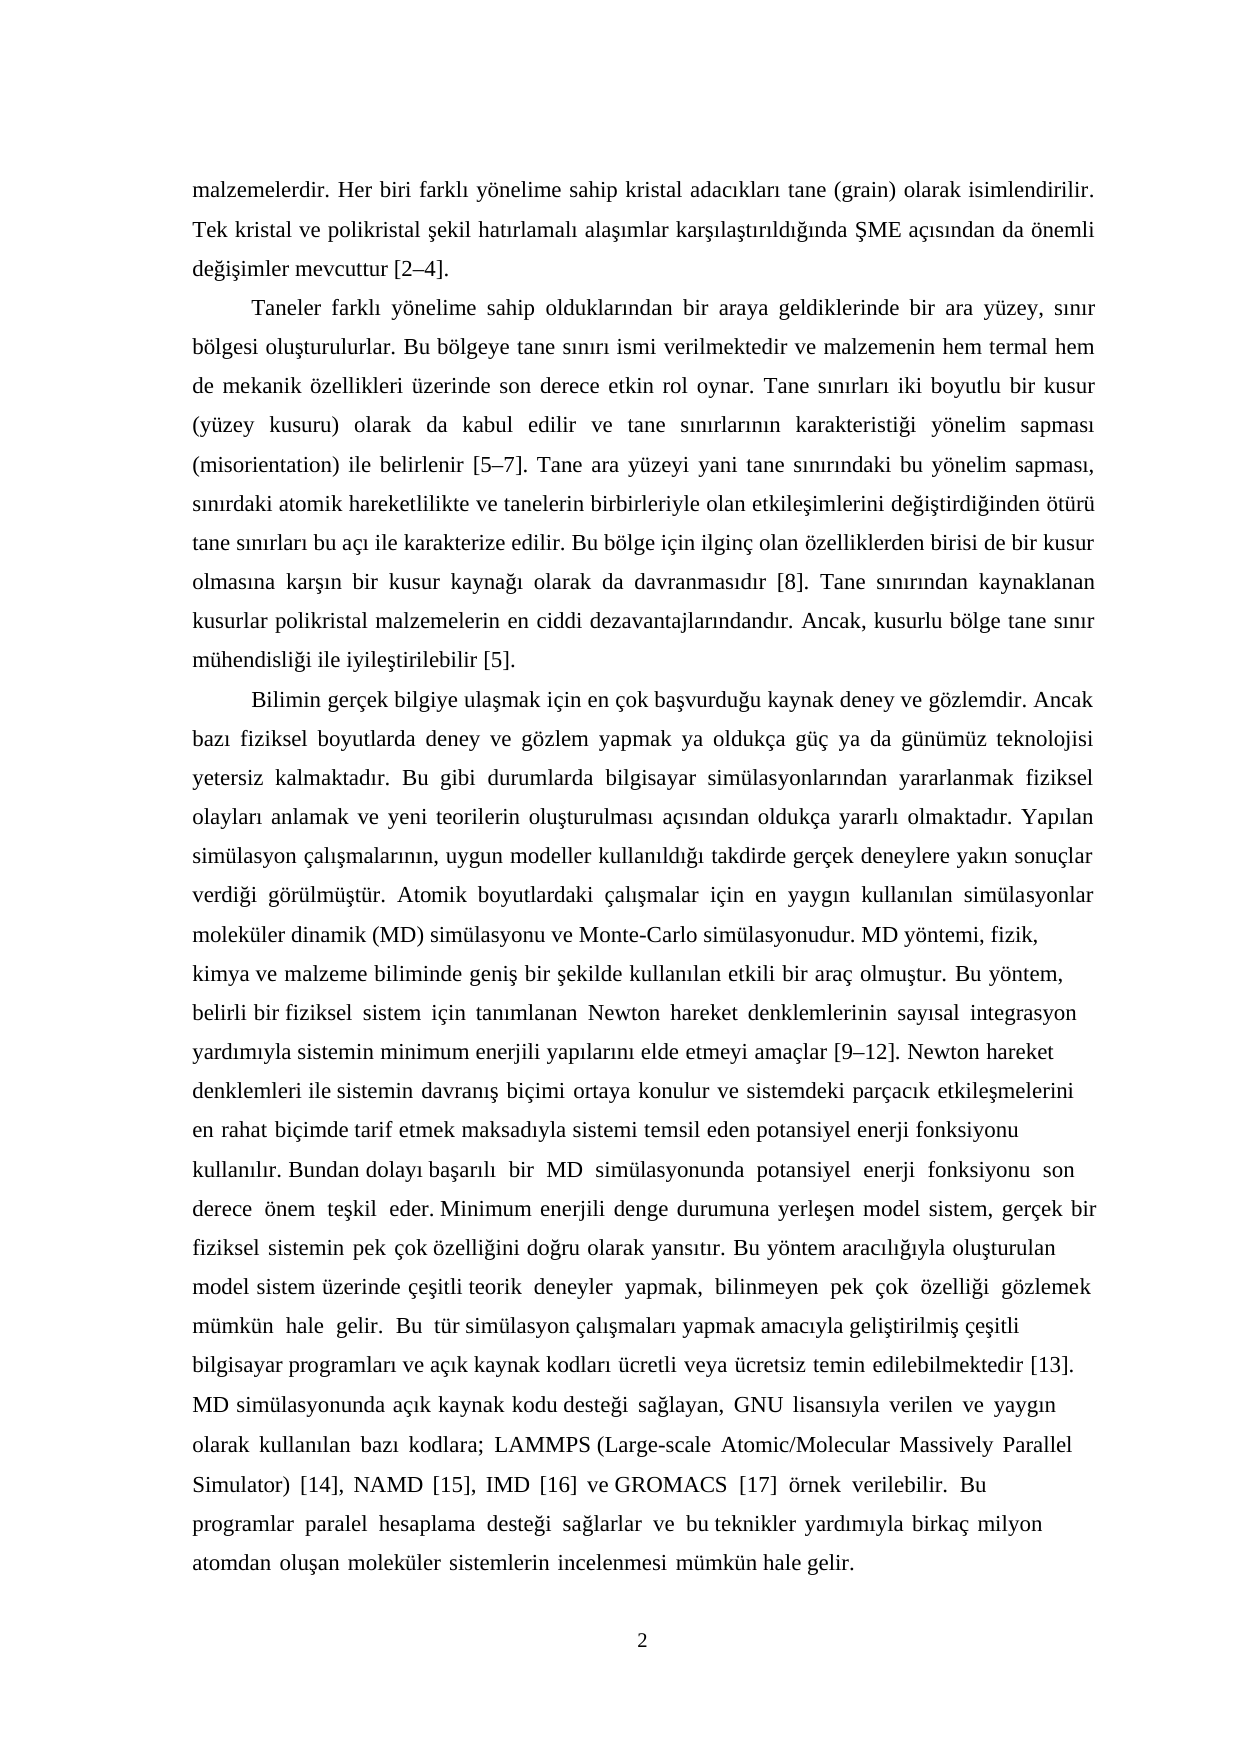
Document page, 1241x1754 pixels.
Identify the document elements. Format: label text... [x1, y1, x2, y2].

text malzemelerdir. Her biri farklı yönelime sahip kristal adacıkları tane (grain) olarak isimlendirilir. Tek kristal ve polikristal şekil hatırlamalı alaşımlar karşılaştırıldığında ŞME açısından da önemli değişimler mevcuttur [2–4]. [192, 177, 1095, 281]
text Bilimin gerçek bilgiye ulaşmak için en çok başvurduğu kaynak deney ve gözlemdir. Ancak bazı fiziksel boyutlarda deney ve gözlem yapmak ya oldukça güç ya da günümüz teknolojisi yetersiz kalmaktadır. Bu gibi durumlarda bilgisayar simülasyonlarından yararlanmak fiziksel olayları anlamak ve yeni teorilerin oluşturulması açısından oldukça yararlı olmaktadır. Yapılan simülasyon çalışmalarının, uygun modeller kullanıldığı takdirde gerçek deneylere yakın sonuçlar verdiği görülmüştür. Atomik boyutlardaki çalışmalar için en yaygın kullanılan simülasyonlar moleküler dinamik (MD) simülasyonu ve Monte-Carlo simülasyonudur. MD yöntemi, fizik, kimya ve malzeme biliminde geniş bir şekilde kullanılan etkili bir araç olmuştur. Bu yöntem, belirli bir fiziksel sistem için tanımlanan Newton hareket denklemlerinin sayısal integrasyon yardımıyla sistemin minimum enerjili yapılarını elde etmeyi amaçlar [9–12]. Newton hareket denklemleri ile sistemin davranış biçimi ortaya konulur ve sistemdeki parçacık etkileşmelerini en rahat biçimde tarif etmek maksadıyla sistemi temsil eden potansiyel enerji fonksiyonu kullanılır. Bundan dolayı başarılı bir MD simülasyonunda potansiyel enerji fonksiyonu son derece önem teşkil eder. Minimum enerjili denge durumuna yerleşen model sistem, gerçek bir fiziksel sistemin pek çok özelliğini doğru olarak yansıtır. Bu yöntem aracılığıyla oluşturulan model sistem üzerinde çeşitli teorik deneyler yapmak, bilinmeyen pek çok özelliği gözlemek mümkün hale gelir. Bu tür simülasyon çalışmaları yapmak amacıyla geliştirilmiş çeşitli bilgisayar programları ve açık kaynak kodları ücretli veya ücretsiz temin edilebilmektedir [13]. MD simülasyonunda açık kaynak kodu desteği sağlayan, GNU lisansıyla verilen ve yaygın olarak kullanılan bazı kodlara; LAMMPS (Large-scale Atomic/Molecular Massively Parallel Simulator) [14], NAMD [15], IMD [16] ve GROMACS [17] örnek verilebilir. Bu programlar paralel hesaplama desteği sağlarlar ve bu teknikler yardımıyla birkaç milyon atomdan oluşan moleküler sistemlerin incelenmesi mümkün hale gelir. [192, 686, 1099, 1576]
text 2 [637, 1628, 1154, 1652]
text Taneler farklı yönelime sahip olduklarından bir araya geldiklerinde bir ara yüzey, sınır bölgesi oluşturulurlar. Bu bölgeye tane sınırı ismi verilmektedir ve malzemenin hem termal hem de mekanik özellikleri üzerinde son derece etkin rol oynar. Tane sınırları iki boyutlu bir kusur (yüzey kusuru) olarak da kabul edilir ve tane sınırlarının karakteristiği yönelim sapması (misorientation) ile belirlenir [5–7]. Tane ara yüzeyi yani tane sınırındaki bu yönelim sapması, sınırdaki atomik hareketlilikte ve tanelerin birbirleriyle olan etkileşimlerini değiştirdiğinden ötürü tane sınırları bu açı ile karakterize edilir. Bu bölge için ilginç olan özelliklerden birisi de bir kusur olmasına karşın bir kusur kaynağı olarak da davranmasıdır [8]. Tane sınırından kaynaklanan kusurlar polikristal malzemelerin en ciddi dezavantajlarındandır. Ancak, kusurlu bölge tane sınır mühendisliği ile iyileştirilebilir [5]. [192, 294, 1095, 673]
